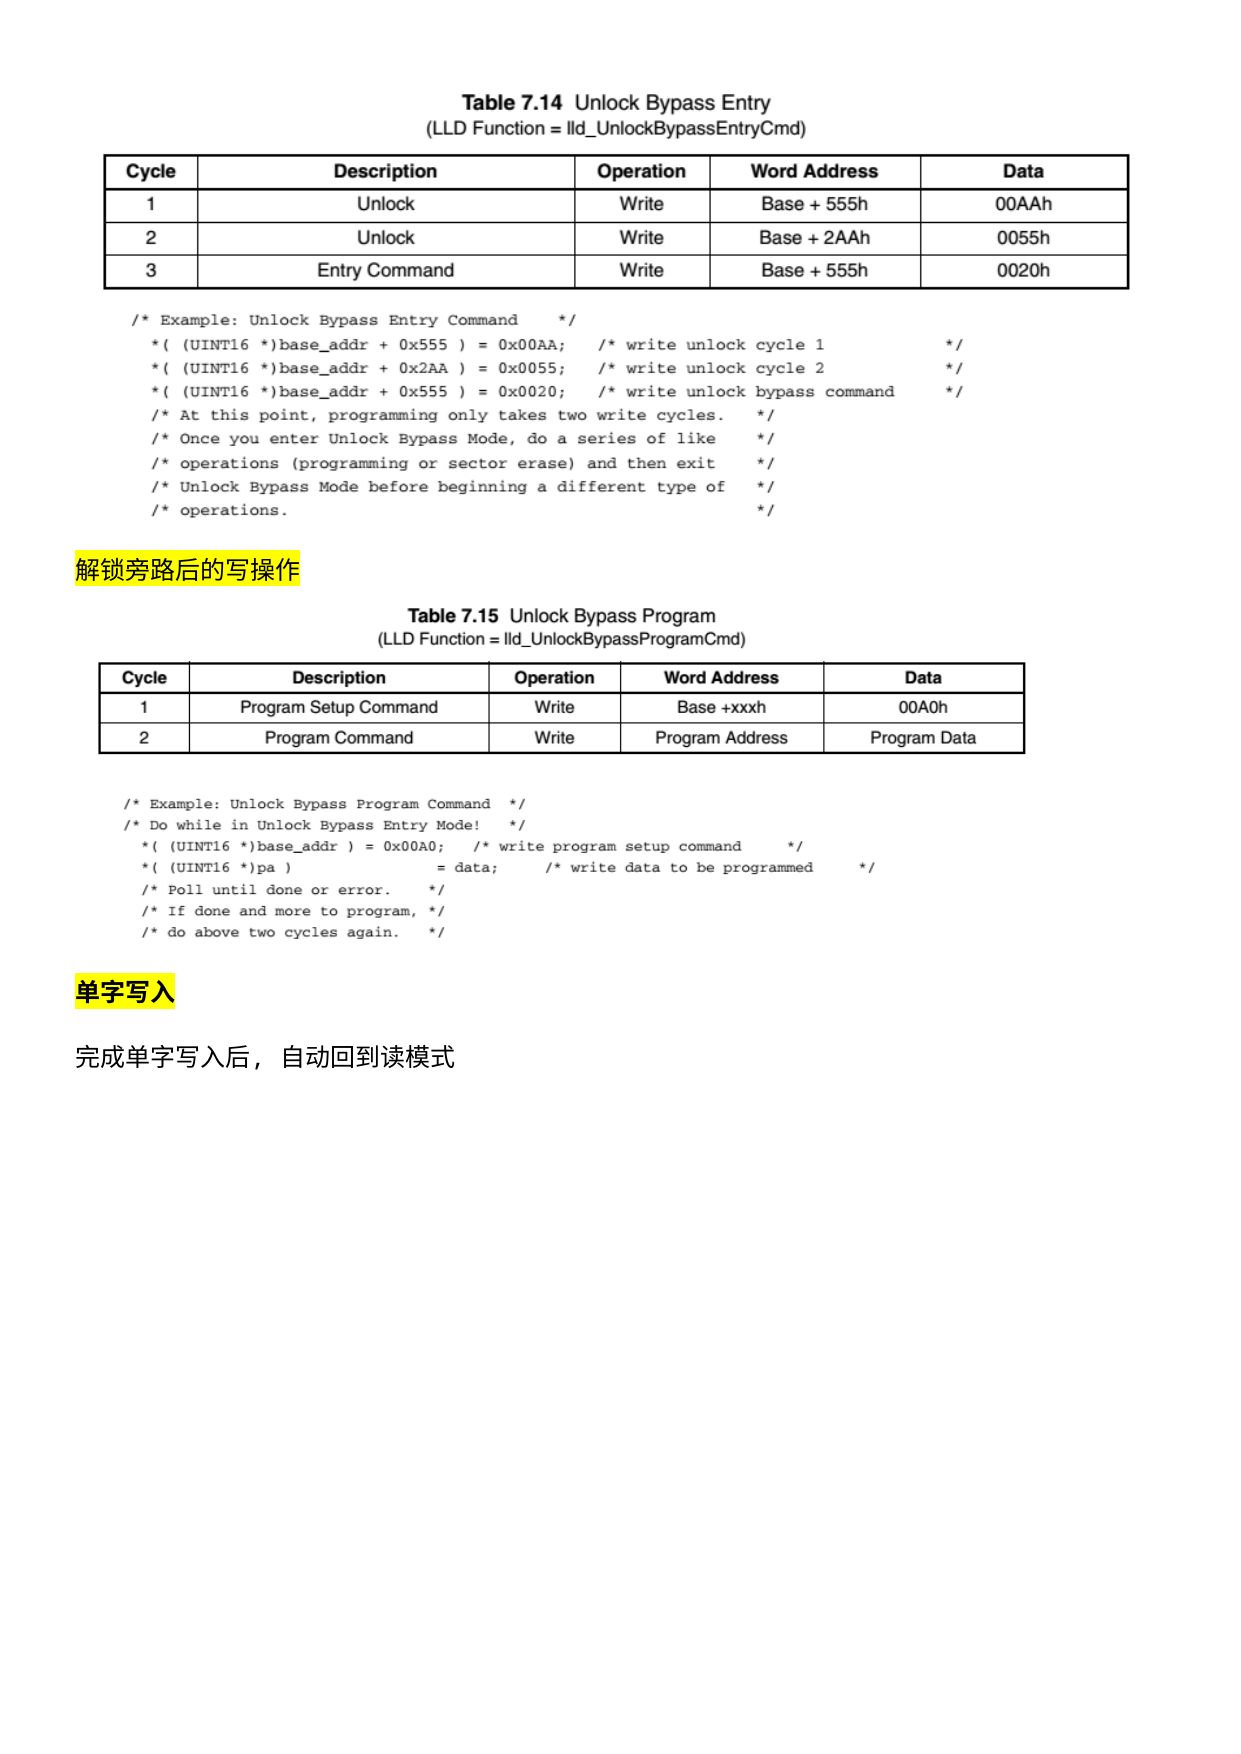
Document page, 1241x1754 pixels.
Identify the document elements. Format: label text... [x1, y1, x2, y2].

text 解锁旁路后的写操作 [75, 536, 1165, 601]
text 单字写入 [75, 958, 1165, 1023]
picture [75, 80, 1166, 532]
text 完成单字写入后, 自动回到读模式 [75, 1023, 1165, 1088]
picture [75, 600, 1036, 946]
